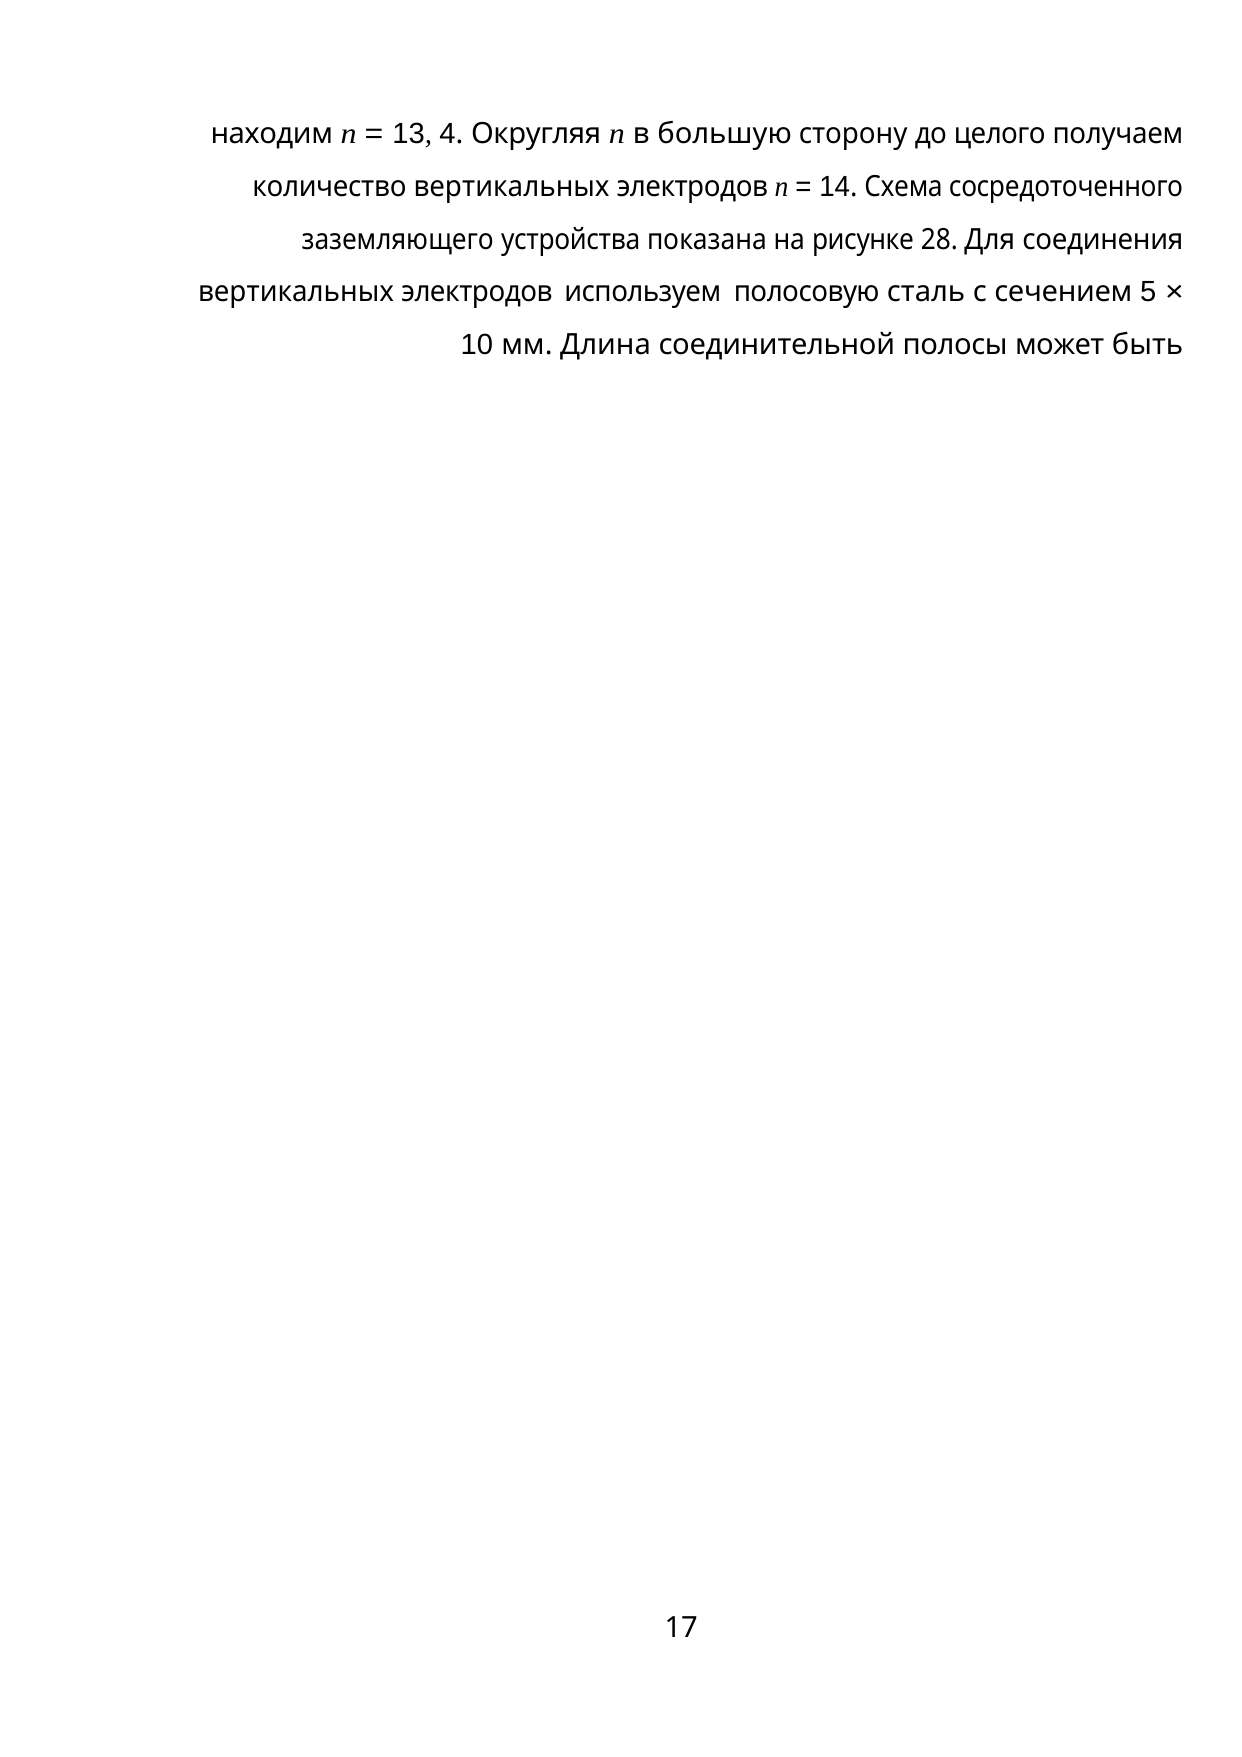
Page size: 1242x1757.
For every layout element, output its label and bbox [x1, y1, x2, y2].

text [177, 112, 1183, 363]
